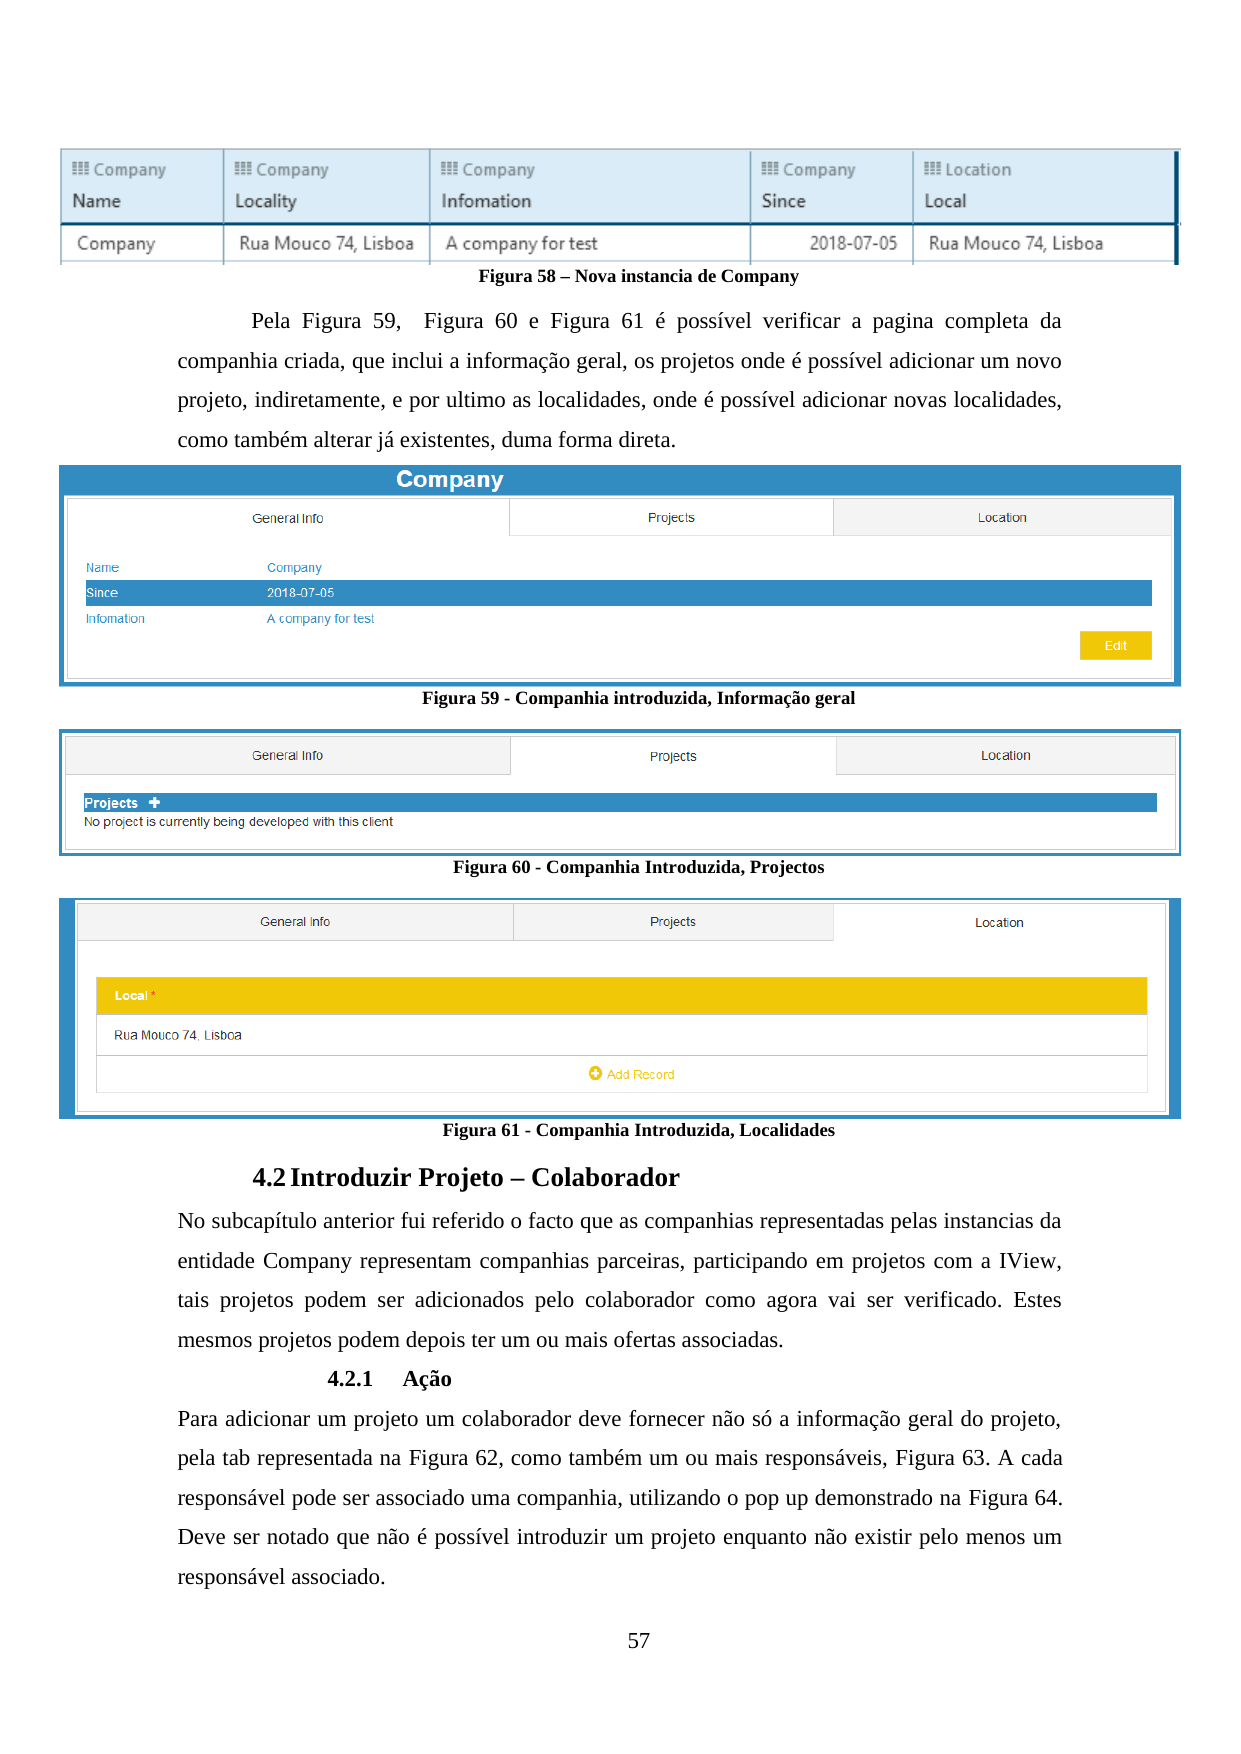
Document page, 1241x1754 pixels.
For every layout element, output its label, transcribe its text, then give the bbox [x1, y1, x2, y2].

picture [59, 729, 1182, 856]
text Pela Figura 57, Figura 58 e Figura 59 é possível verificar a pagina completa da companhia criada, que inclui a informação geral, os projetos onde é possível adicionar um novo projeto, indiretamente, e por ultimo as localidades, onde é possível adicionar novas localidades, como também alterar já existentes, duma forma direta. [177, 307, 1063, 452]
picture [59, 147, 1182, 265]
picture [59, 898, 1182, 1119]
subtitle Introduzir Projeto – Colaborador [252, 1161, 1063, 1192]
list Ação [327, 1366, 1063, 1392]
picture [59, 465, 1182, 687]
text No subcapítulo anterior fui referido o facto que as companhias representadas pelas instancias da entidade Company representam companhias parceiras, participando em projetos com a IView, tais projetos podem ser adicionados pelo colaborador como agora vai ser verificado. Estes mesmos projetos podem depois ter um ou mais ofertas associadas. [177, 1208, 1063, 1352]
text Para adicionar um projeto um colaborador deve fornecer não só a informação geral do projeto, pela tab representada na Figura 60, como também um ou mais responsáveis, Figura 61. A cada responsável pode ser associado uma companhia, utilizando o pop up demonstrado na Figura 62. Deve ser notado que não é possível introduzir um projeto enquanto não existir pelo menos um responsável associado. [177, 1405, 1063, 1589]
